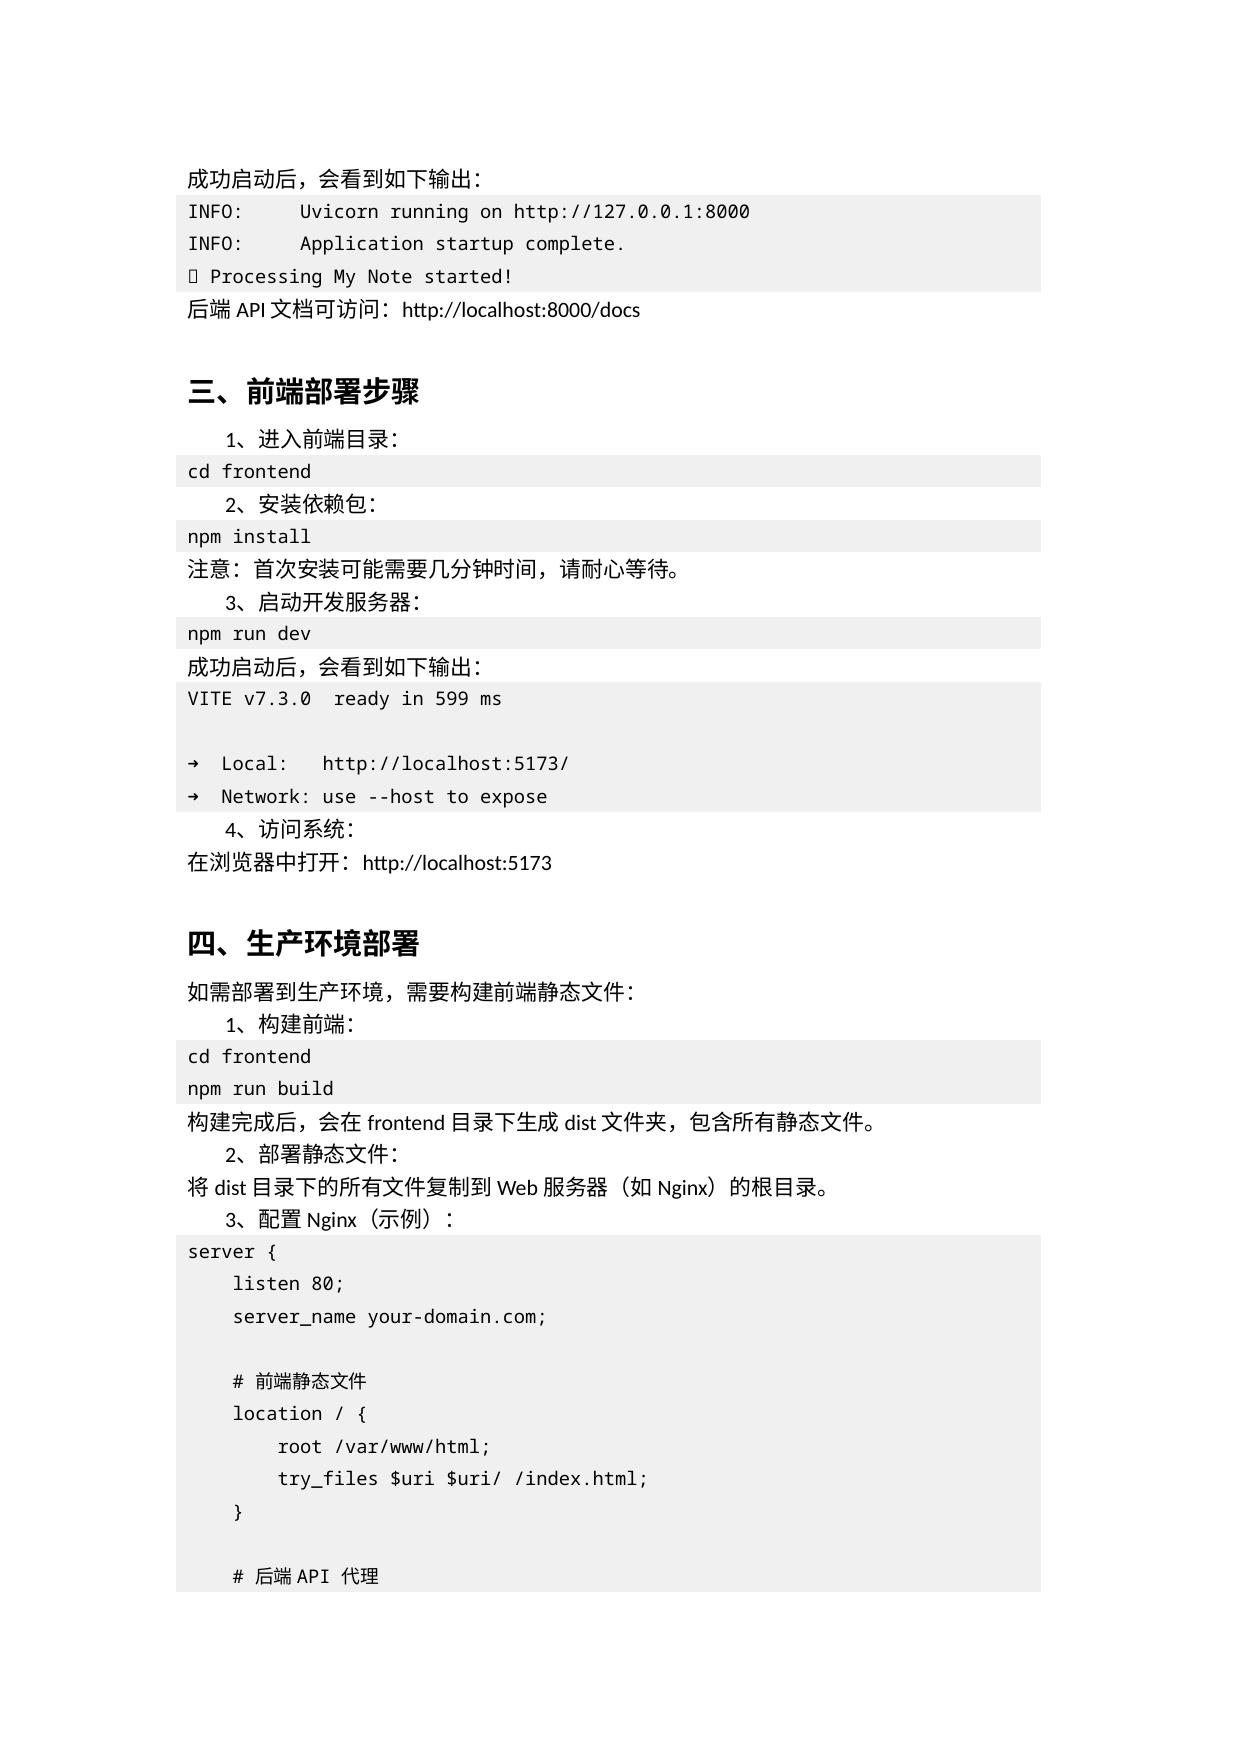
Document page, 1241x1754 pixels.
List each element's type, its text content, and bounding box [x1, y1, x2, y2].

text 三、前端部署步骤 [187, 357, 1053, 422]
text 构建完成后，会在 frontend 目录下生成 dist 文件夹，包含所有静态文件。 [187, 1104, 1053, 1137]
text 将 dist 目录下的所有文件复制到 Web 服务器（如 Nginx）的根目录。 [187, 1169, 1053, 1202]
text 如需部署到生产环境，需要构建前端静态文件： [187, 974, 1053, 1007]
text 4、访问系统： [225, 812, 1053, 844]
text 四、生产环境部署 [187, 909, 1053, 974]
text 2、安装依赖包： [225, 487, 1053, 519]
table_header VITE v7.3.0 ready in 599 ms ➜ Local: http://localhost:5173/ ➜ Network: use --host to expose [176, 682, 1041, 812]
text 成功启动后，会看到如下输出： [187, 649, 1053, 682]
text 注意：首次安装可能需要几分钟时间，请耐心等待。 [187, 552, 1053, 584]
text 后端 API 文档可访问：http://localhost:8000/docs [187, 292, 1053, 324]
table_header cd frontend npm run build [176, 1040, 1041, 1104]
table_header INFO: Uvicorn running on http://127.0.0.1:8000 INFO: Application startup complete. 🚀 Processing My Note started! [176, 195, 1041, 292]
table_header npm run dev [176, 617, 1041, 649]
text 3、配置 Nginx（示例）： [225, 1202, 1053, 1234]
text 3、启动开发服务器： [225, 584, 1053, 617]
text 在浏览器中打开：http://localhost:5173 [187, 844, 1053, 877]
text 1、构建前端： [225, 1007, 1053, 1039]
table_header npm install [176, 520, 1041, 552]
text 2、部署静态文件： [225, 1137, 1053, 1169]
table_header cd frontend [176, 455, 1041, 487]
text 成功启动后，会看到如下输出： [187, 162, 1053, 194]
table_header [176, 1235, 1041, 1592]
text 1、进入前端目录： [225, 422, 1053, 454]
